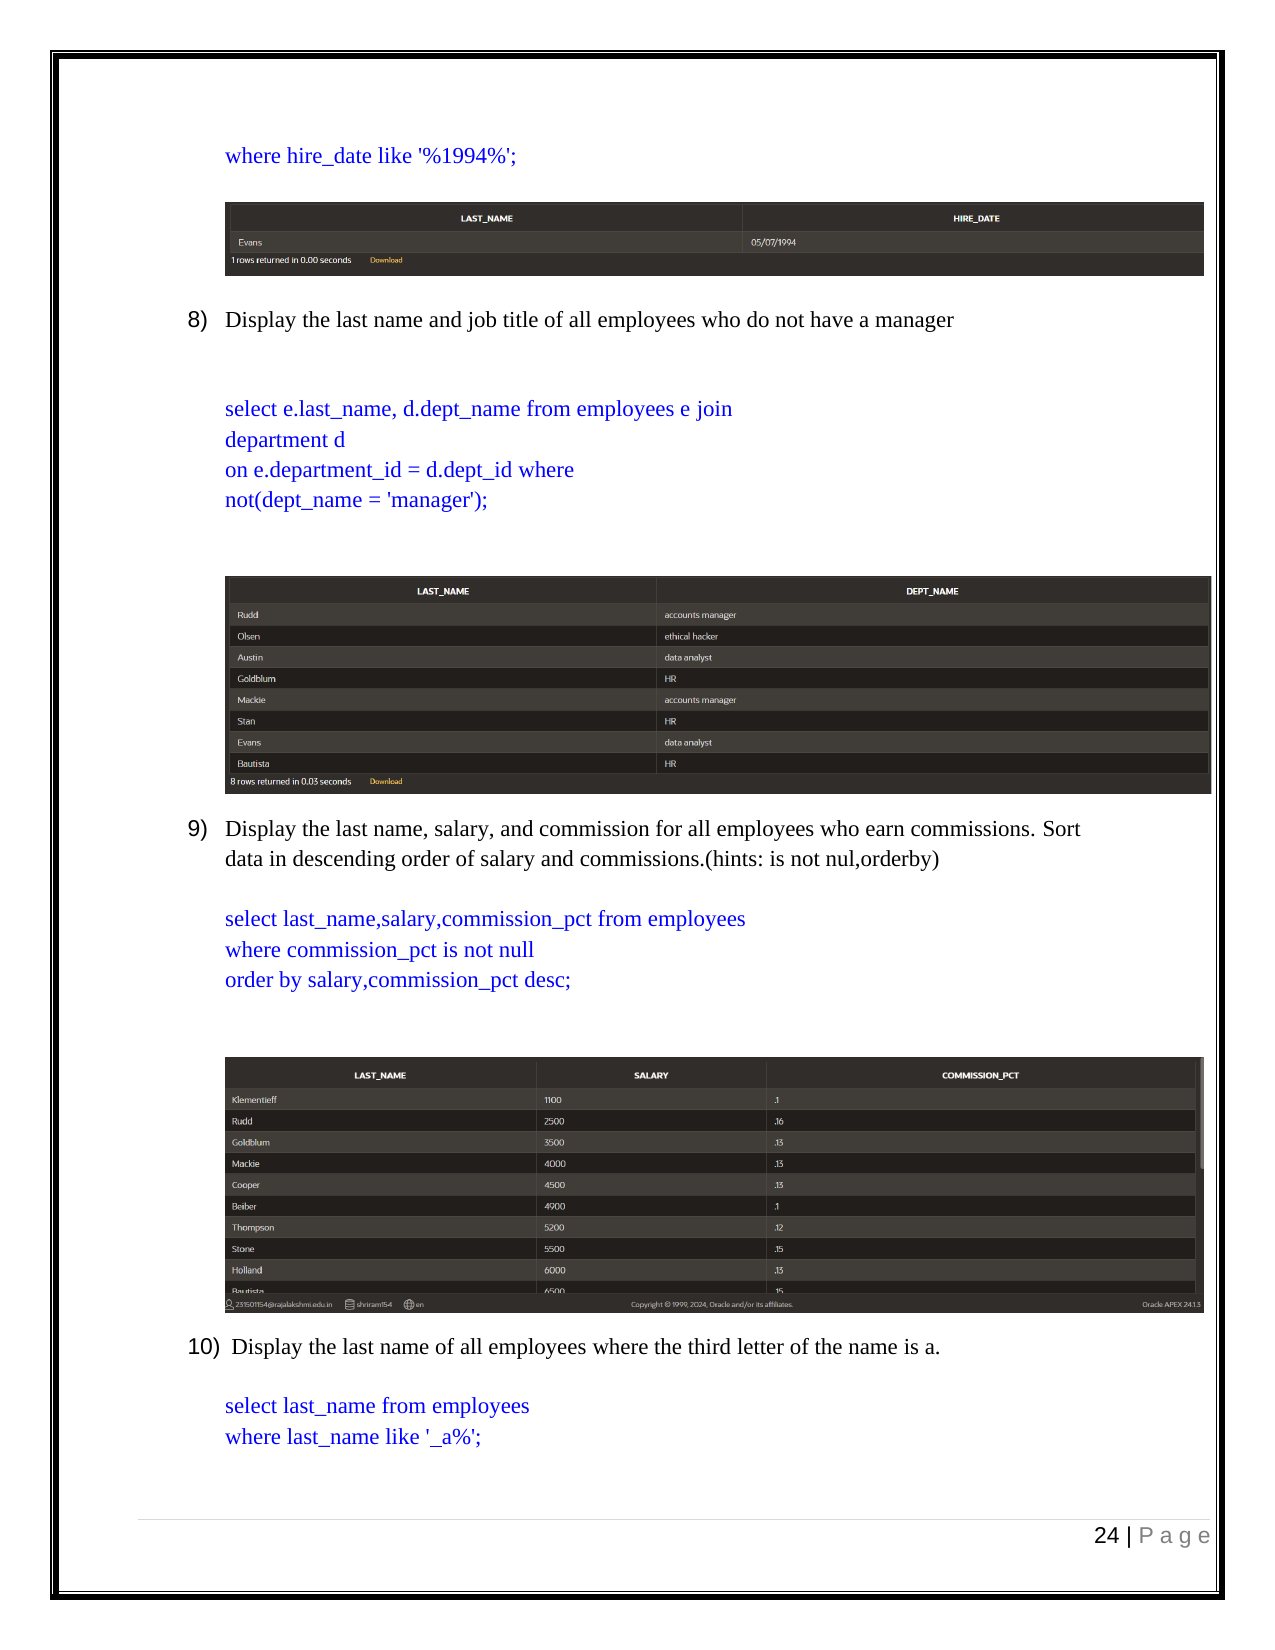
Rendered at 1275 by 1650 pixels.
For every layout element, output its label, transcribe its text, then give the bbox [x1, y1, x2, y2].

text select last_name,salary,commission_pct from employees where commission_pct is not null [225, 906, 807, 962]
list Display the last name, salary, and commission for all employees who earn commissions. Sort data in descending order of salary and commissions.(hints: is not nul,orderby) [187, 815, 1122, 872]
list Display the last name of all employees where the third letter of the name is a. [187, 1333, 1210, 1359]
picture [225, 202, 1204, 276]
text select last_name from employees where last_name like ' a%'; [225, 1393, 567, 1449]
list Display the last name and job title of all employees who do not have a manager [187, 306, 1210, 332]
text where hire_date like '%1994%'; [225, 142, 1210, 168]
text order by salary,commission_pct desc; [225, 966, 1210, 992]
text select e.last_name, d.dept_name from employees e join department d [225, 395, 753, 452]
picture [225, 1057, 1204, 1313]
text on e.department_id = d.dept_id where not(dept_name = 'manager'); [225, 456, 589, 512]
picture [225, 576, 1212, 794]
